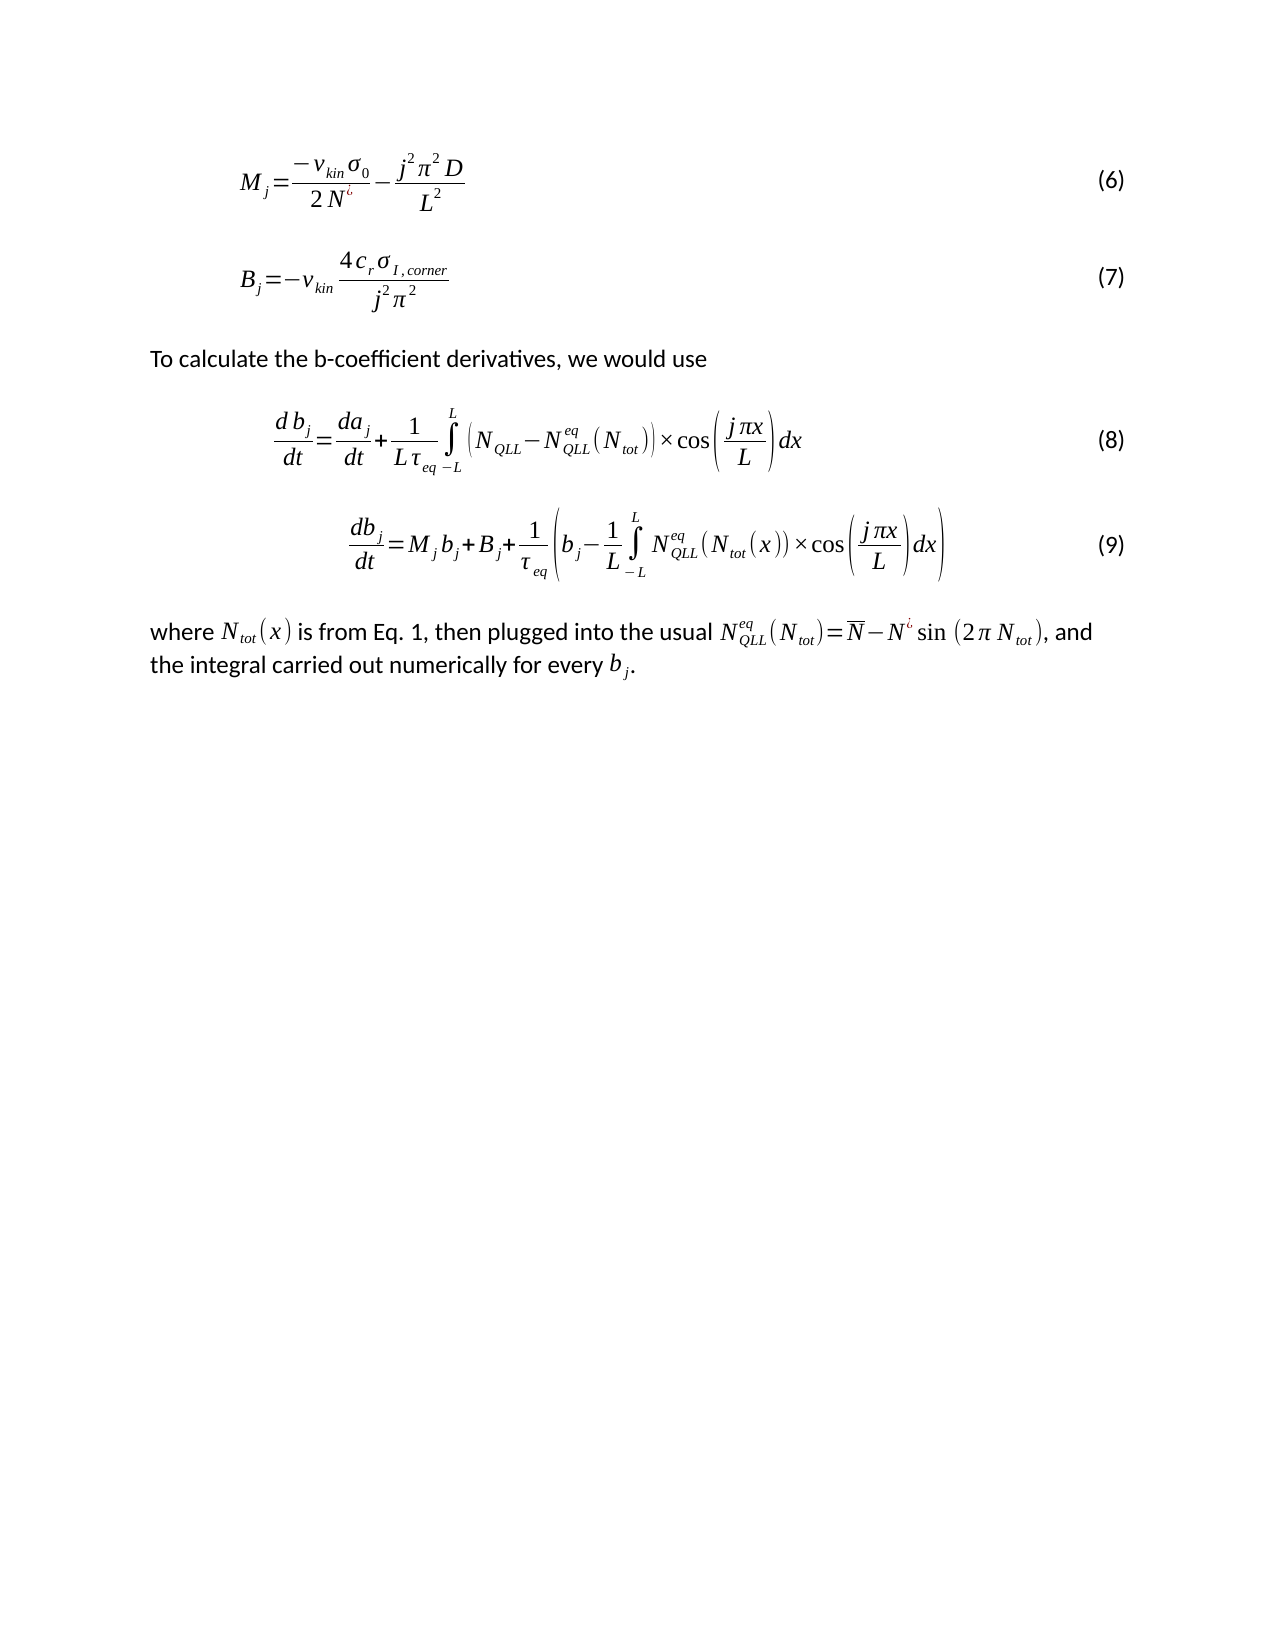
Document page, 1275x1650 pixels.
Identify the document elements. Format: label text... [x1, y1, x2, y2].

text (9) [150, 506, 1125, 584]
text (7) [150, 247, 1125, 313]
text (6) [150, 150, 1125, 216]
text To calculate the b-coefficient derivatives, we would use [150, 343, 1125, 374]
text where is from Eq. 1, then plugged into the usual , and the integral carried out numerically for every . [150, 614, 1125, 681]
text (8) [150, 404, 1125, 475]
